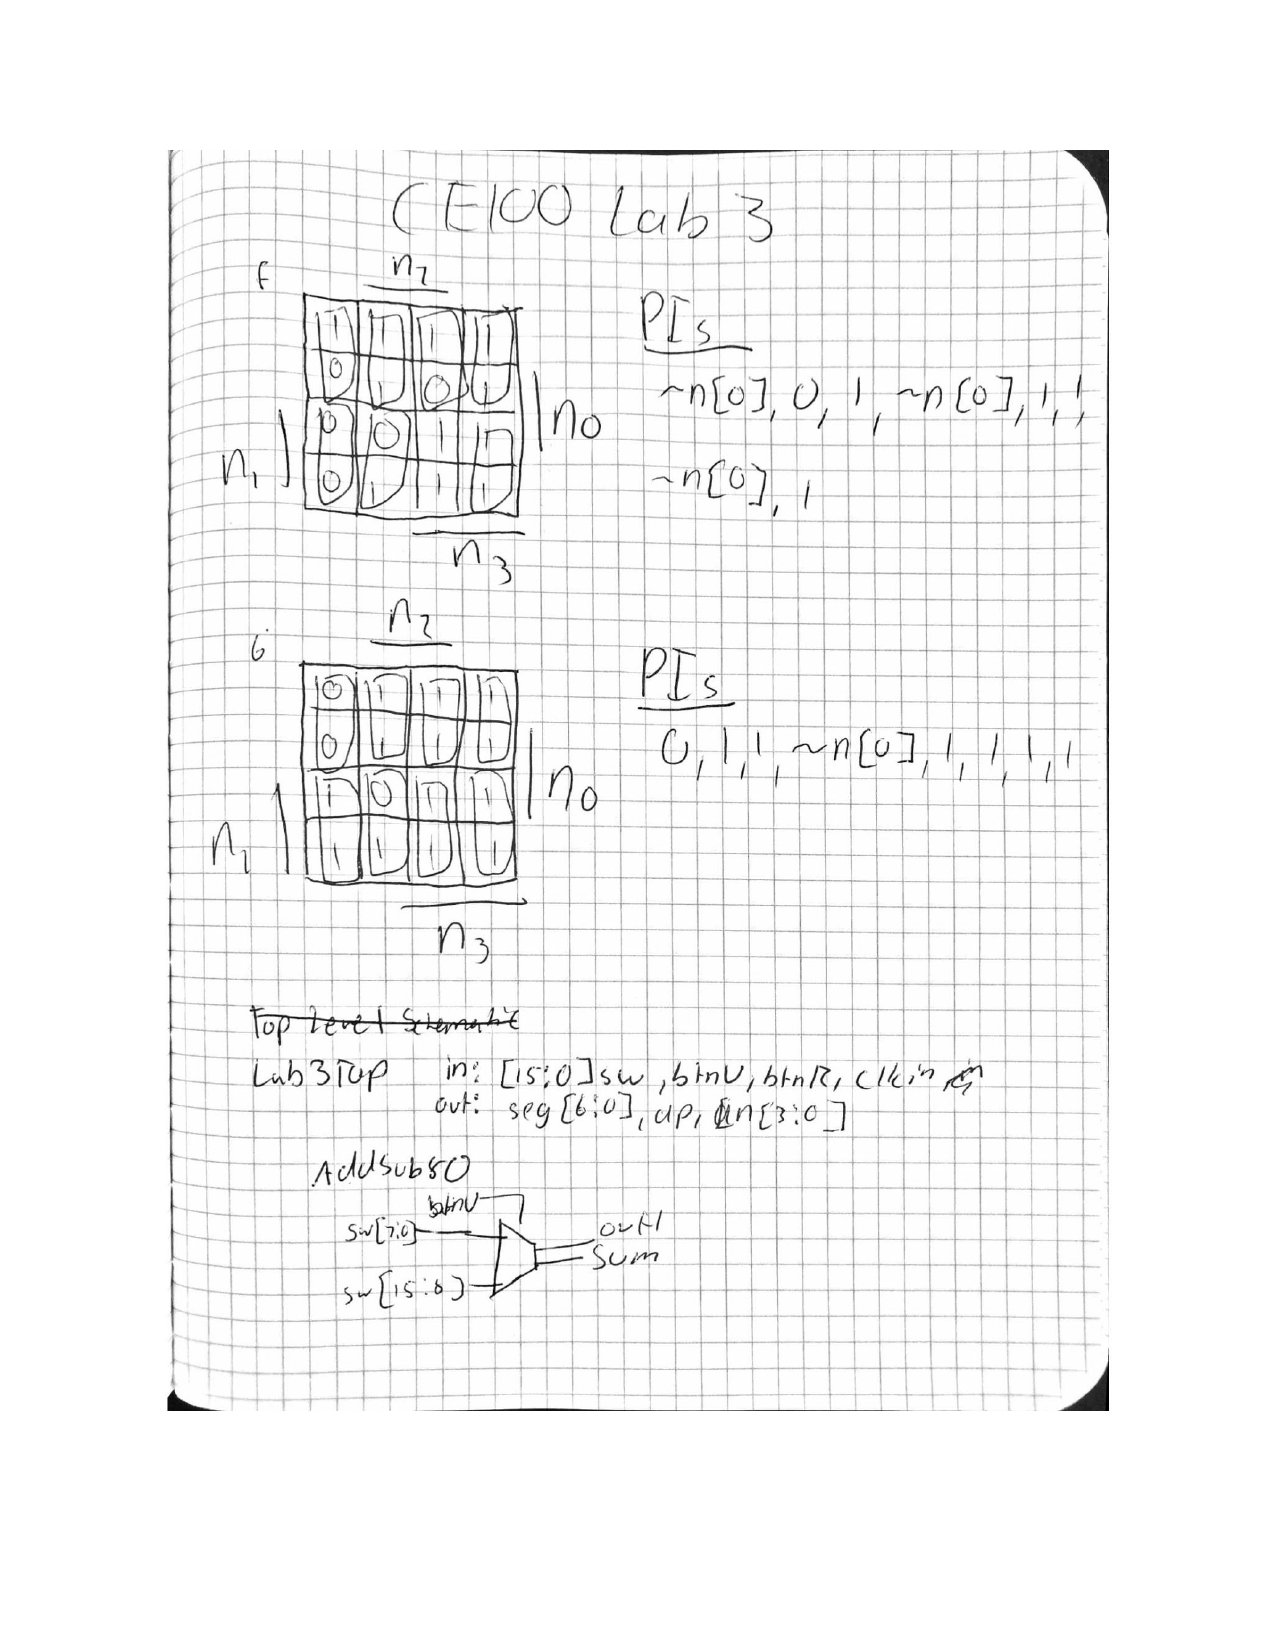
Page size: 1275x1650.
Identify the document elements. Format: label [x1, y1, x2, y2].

picture [150, 150, 1125, 1411]
